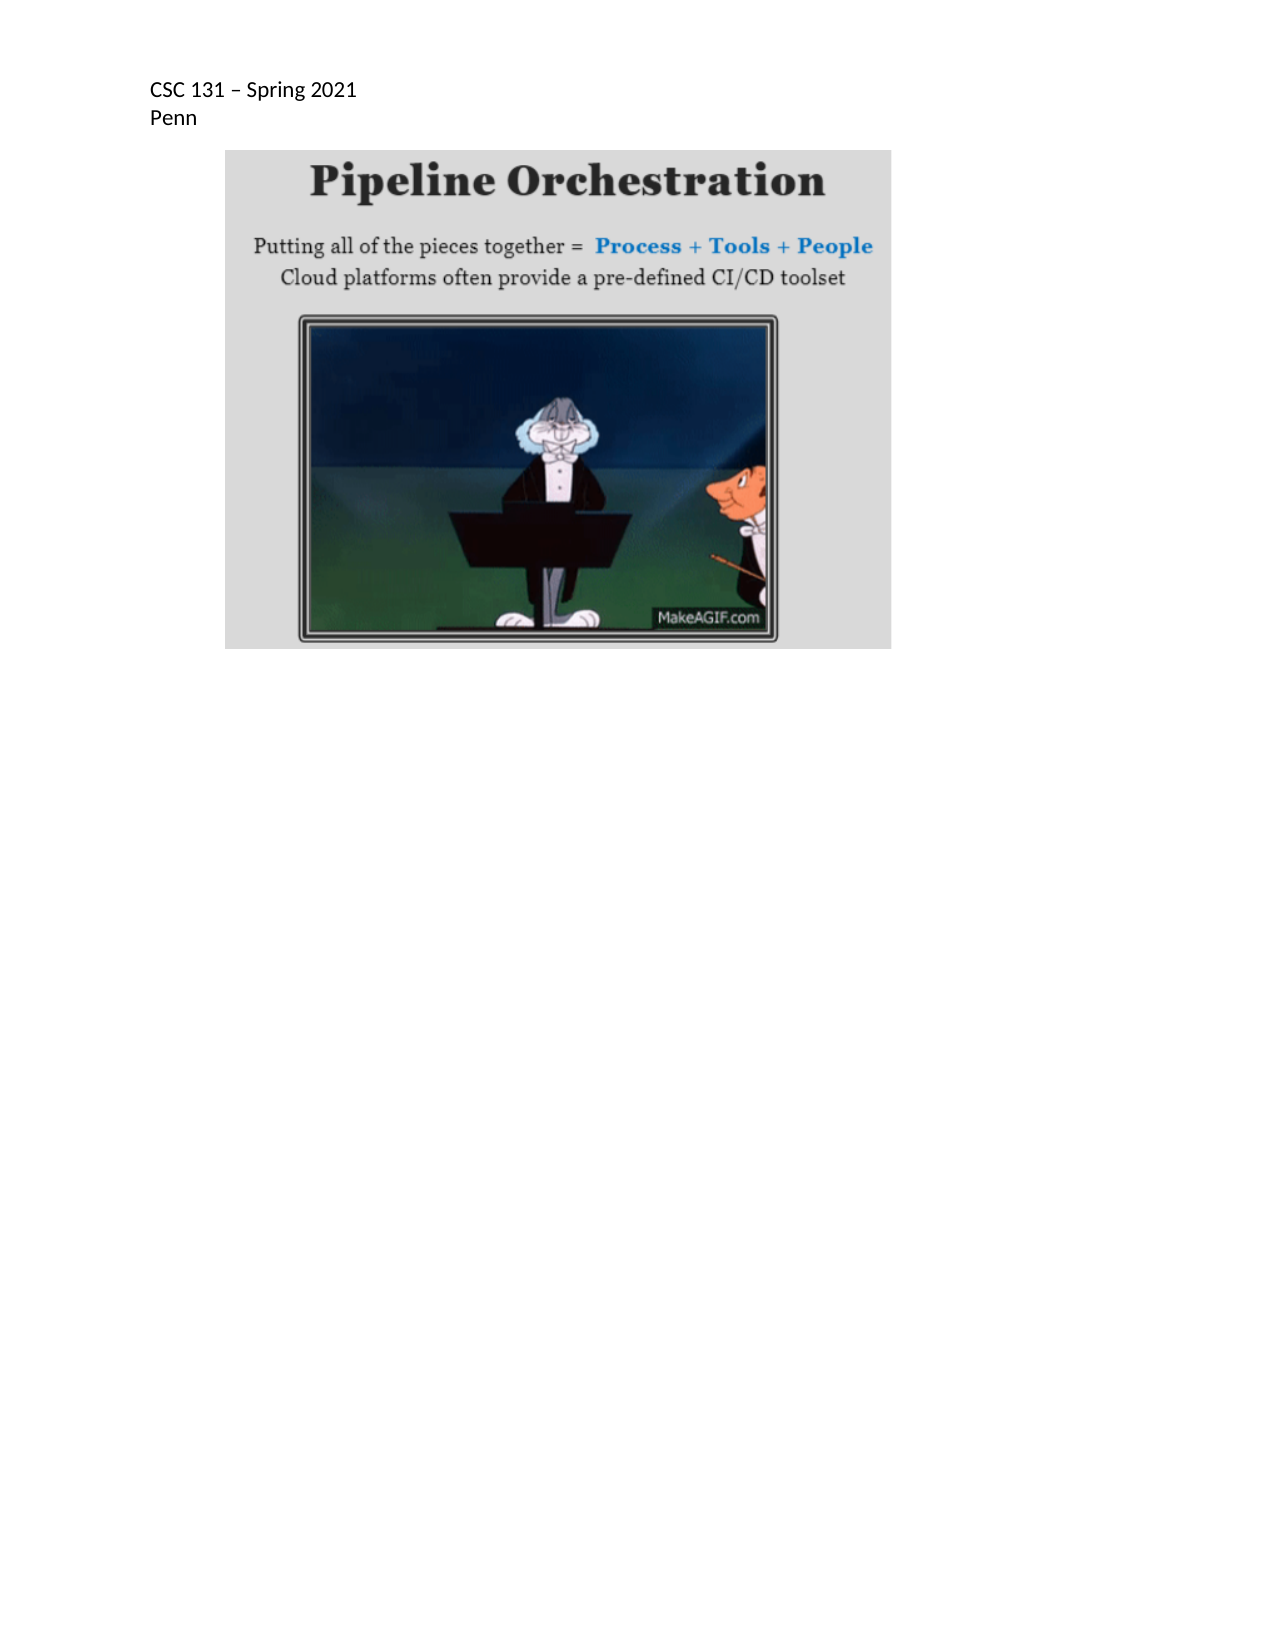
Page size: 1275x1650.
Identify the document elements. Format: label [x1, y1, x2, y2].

picture [225, 150, 892, 649]
